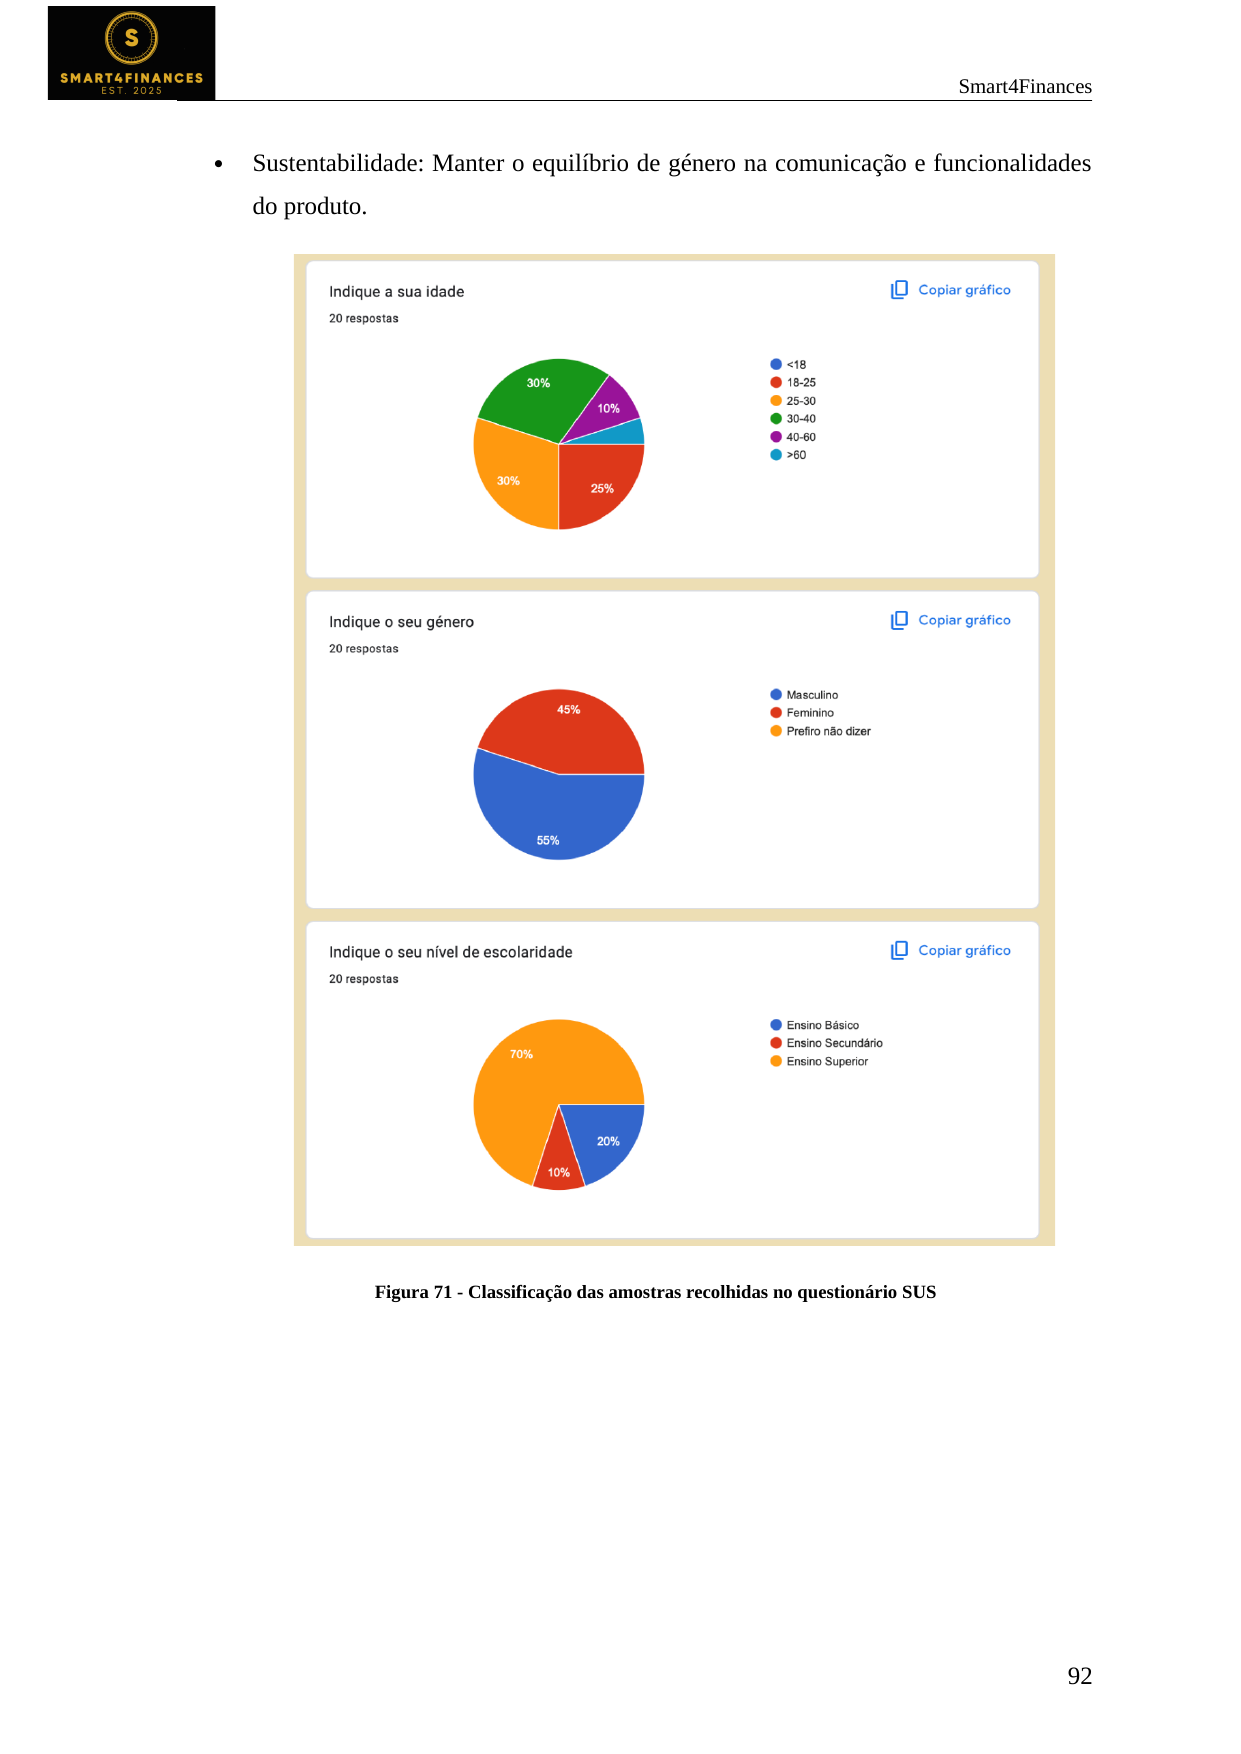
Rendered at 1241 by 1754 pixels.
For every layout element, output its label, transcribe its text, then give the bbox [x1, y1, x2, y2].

picture [293, 254, 1055, 1246]
text Figura 71 - Classificação das amostras recolhidas no questionário SUS [177, 1281, 1092, 1303]
picture [47, 6, 216, 100]
list Sustentabilidade: Manter o equilíbrio de género na comunicação e funcionalidades do produto. [215, 148, 1092, 219]
